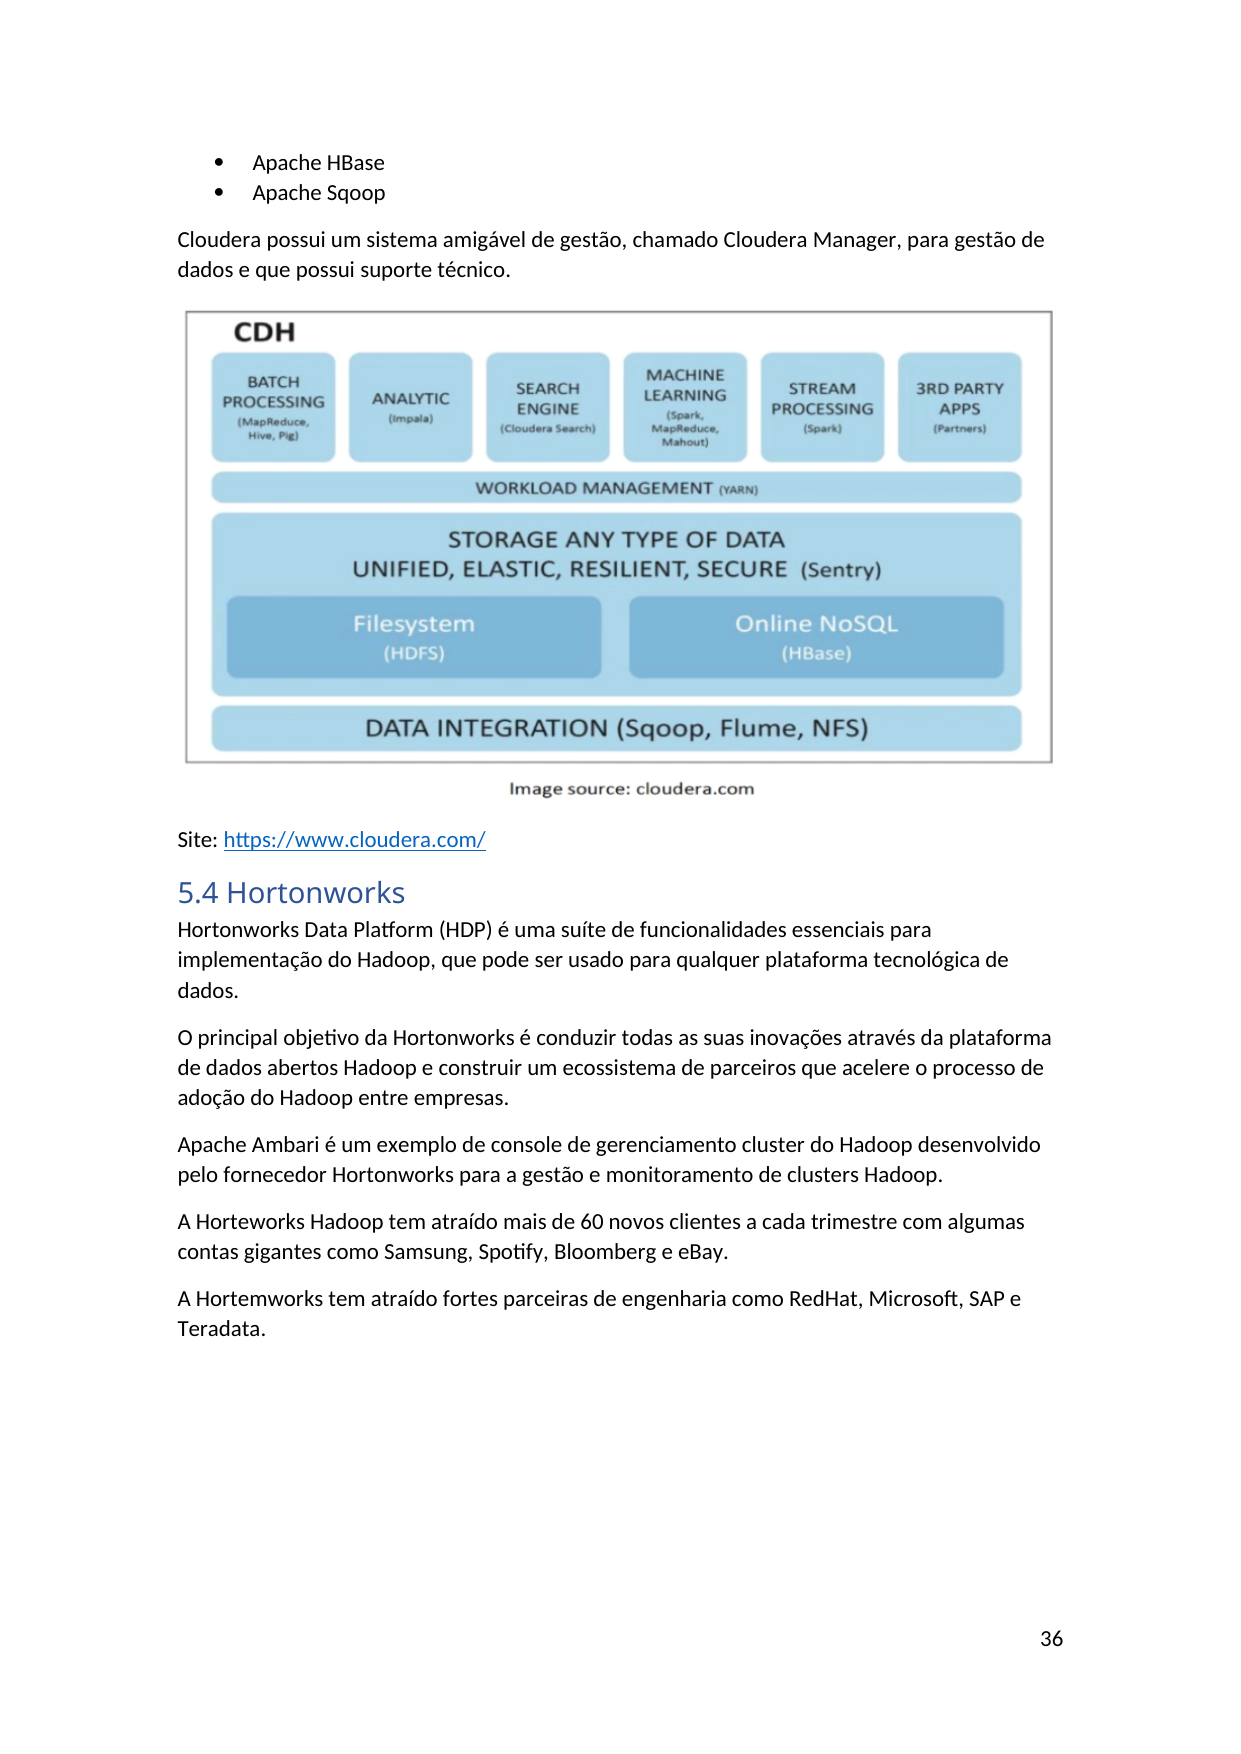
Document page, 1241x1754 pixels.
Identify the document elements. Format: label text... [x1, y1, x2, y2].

text Apache Ambari é um exemplo de console de gerenciamento cluster do Hadoop desenvolvido pelo fornecedor Hortonworks para a gestão e monitoramento de clusters Hadoop. [177, 1130, 1063, 1188]
text Hortonworks Data Platform (HDP) é uma suíte de funcionalidades essenciais para implementação do Hadoop, que pode ser usado para qualquer plataforma tecnológica de dados. [177, 915, 1063, 1004]
text O principal objetivo da Hortonworks é conduzir todas as suas inovações através da plataforma de dados abertos Hadoop e construir um ecossistema de parceiros que acelere o processo de adoção do Hadoop entre empresas. [177, 1023, 1063, 1111]
text Cloudera possui um sistema amigável de gestão, chamado Cloudera Manager, para gestão de dados e que possui suporte técnico. [177, 225, 1063, 283]
text A Hortemworks tem atraído fortes parceiras de engenharia como RedHat, Microsoft, SAP e Teradata. [177, 1284, 1063, 1342]
subtitle 5.4 Hortonworks [177, 872, 1063, 912]
text A Horteworks Hadoop tem atraído mais de 60 novos clientes a cada trimestre com algumas contas gigantes como Samsung, Spotify, Bloomberg e eBay. [177, 1207, 1063, 1265]
picture [177, 301, 1063, 807]
list Apache Sqoop [215, 178, 1063, 206]
text Site: https://www.cloudera.com/ [177, 826, 1063, 854]
list Apache HBase [215, 148, 1063, 176]
